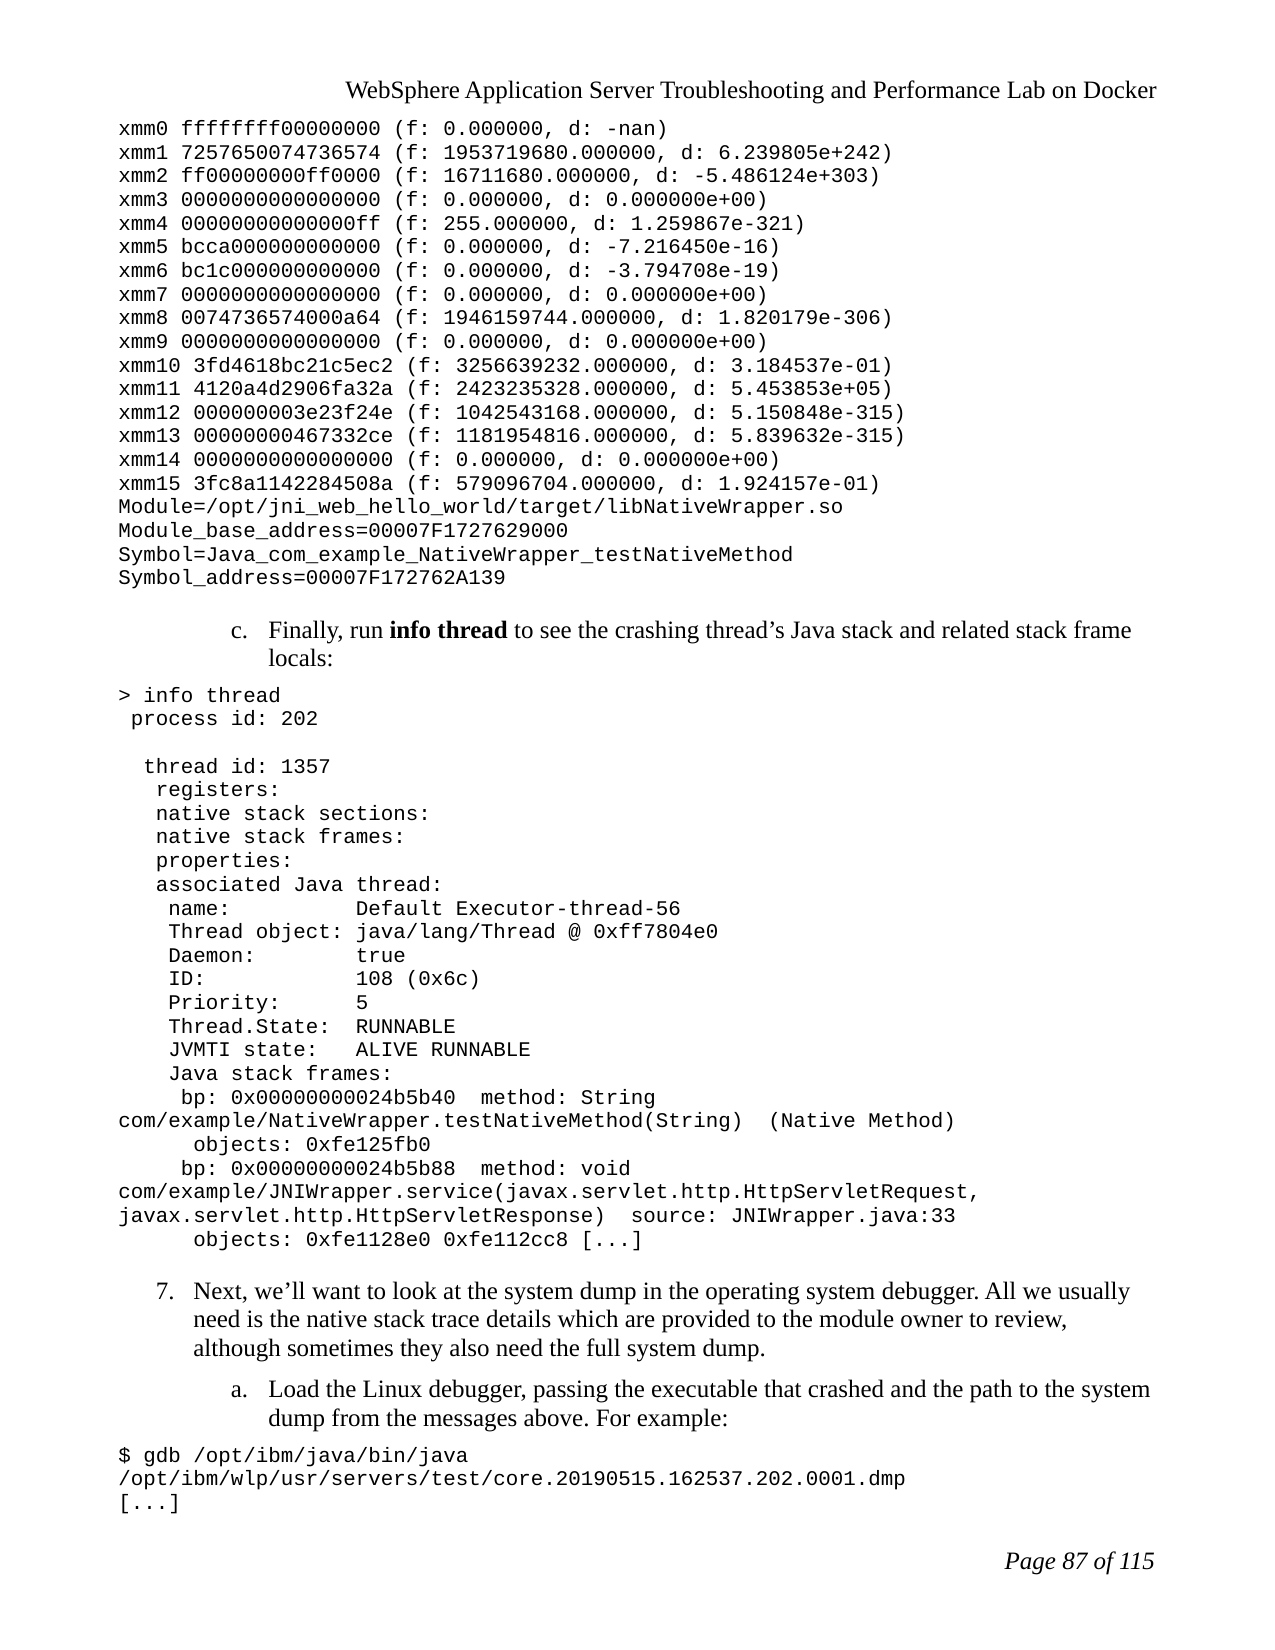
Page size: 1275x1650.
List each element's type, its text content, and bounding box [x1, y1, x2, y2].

list Next, we’ll want to look at the system dump in the operating system debugger. All we usually need is the native stack trace details which are provided to the module owner to review, although sometimes they also need the full system dump. [156, 1276, 1157, 1362]
text Thread object: java/lang/Thread @ 0xff7804e0 [118, 921, 1157, 945]
text Symbol_address=00007F172762A139 [118, 567, 1157, 615]
text > info thread [118, 685, 1157, 708]
text name: Default Executor-thread-56 [118, 897, 1157, 921]
text xmm4 00000000000000ff (f: 255.000000, d: 1.259867e-321) [118, 213, 1157, 236]
text Priority: 5 [118, 992, 1157, 1016]
text xmm8 0074736574000a64 (f: 1946159744.000000, d: 1.820179e-306) [118, 307, 1157, 331]
text xmm11 4120a4d2906fa32a (f: 2423235328.000000, d: 5.453853e+05) [118, 378, 1157, 402]
text objects: 0xfe125fb0 [118, 1134, 1157, 1158]
text JVMTI state: ALIVE RUNNABLE [118, 1039, 1157, 1063]
text Module_base_address=00007F1727629000 Symbol=Java_com_example_NativeWrapper_testNativeMethod [118, 520, 1157, 567]
text xmm2 ff00000000ff0000 (f: 16711680.000000, d: -5.486124e+303) [118, 165, 1157, 189]
text [...] [118, 1492, 1157, 1516]
text bp: 0x00000000024b5b40 method: String com/example/NativeWrapper.testNativeMethod(String) (Native Method) [118, 1087, 1157, 1134]
text xmm1 7257650074736574 (f: 1953719680.000000, d: 6.239805e+242) [118, 142, 1157, 165]
text xmm6 bc1c000000000000 (f: 0.000000, d: -3.794708e-19) [118, 260, 1157, 284]
text native stack frames: [118, 827, 1157, 850]
text xmm10 3fd4618bc21c5ec2 (f: 3256639232.000000, d: 3.184537e-01) [118, 354, 1157, 378]
text Module=/opt/jni_web_hello_world/target/libNativeWrapper.so [118, 496, 1157, 520]
text xmm12 000000003e23f24e (f: 1042543168.000000, d: 5.150848e-315) [118, 402, 1157, 426]
text associated Java thread: [118, 874, 1157, 897]
text Daemon: true [118, 945, 1157, 968]
text process id: 202 [118, 708, 1157, 732]
text xmm9 0000000000000000 (f: 0.000000, d: 0.000000e+00) [118, 331, 1157, 354]
text registers: [118, 779, 1157, 803]
text xmm14 0000000000000000 (f: 0.000000, d: 0.000000e+00) [118, 449, 1157, 473]
text Thread.State: RUNNABLE [118, 1016, 1157, 1039]
list Finally, run info thread to see the crashing thread’s Java stack and related stack frame locals: [231, 615, 1157, 672]
text xmm7 0000000000000000 (f: 0.000000, d: 0.000000e+00) [118, 284, 1157, 307]
text properties: [118, 850, 1157, 874]
text xmm5 bcca000000000000 (f: 0.000000, d: -7.216450e-16) [118, 236, 1157, 260]
text Java stack frames: [118, 1063, 1157, 1087]
text native stack sections: [118, 803, 1157, 827]
text ID: 108 (0x6c) [118, 968, 1157, 992]
text objects: 0xfe1128e0 0xfe112cc8 [...] [118, 1228, 1157, 1276]
text bp: 0x00000000024b5b88 method: void com/example/JNIWrapper.service(javax.servlet.http.HttpServletRequest, javax.servlet.http.HttpServletResponse) source: JNIWrapper.java:33 [118, 1158, 1157, 1228]
text xmm0 ffffffff00000000 (f: 0.000000, d: -nan) [118, 118, 1157, 142]
text xmm3 0000000000000000 (f: 0.000000, d: 0.000000e+00) [118, 189, 1157, 213]
list Load the Linux debugger, passing the executable that crashed and the path to the system dump from the messages above. For example: [231, 1374, 1157, 1432]
text thread id: 1357 [118, 756, 1157, 779]
text xmm15 3fc8a1142284508a (f: 579096704.000000, d: 1.924157e-01) [118, 473, 1157, 496]
text $ gdb /opt/ibm/java/bin/java /opt/ibm/wlp/usr/servers/test/core.20190515.162537.202.0001.dmp [118, 1444, 1157, 1492]
text xmm13 00000000467332ce (f: 1181954816.000000, d: 5.839632e-315) [118, 426, 1157, 449]
